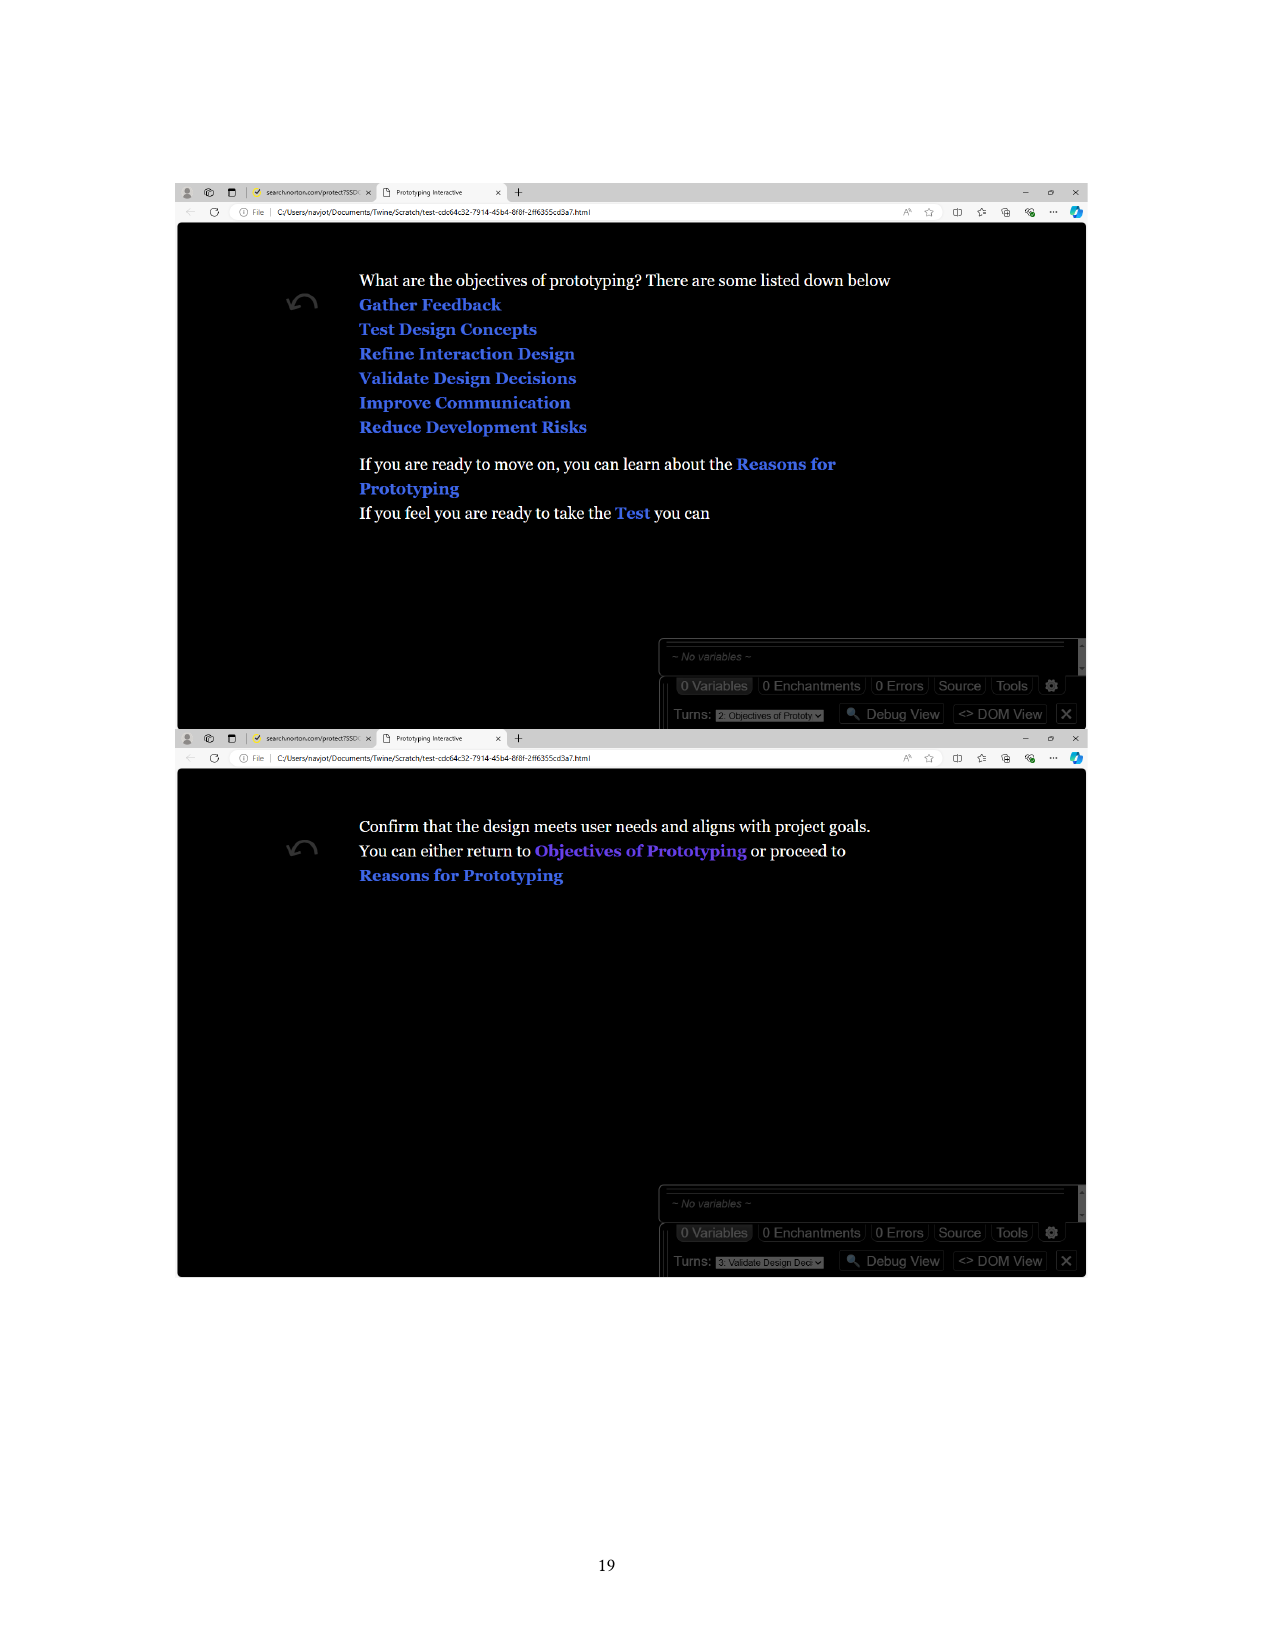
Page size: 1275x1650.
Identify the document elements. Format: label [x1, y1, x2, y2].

picture [175, 183, 1088, 1278]
